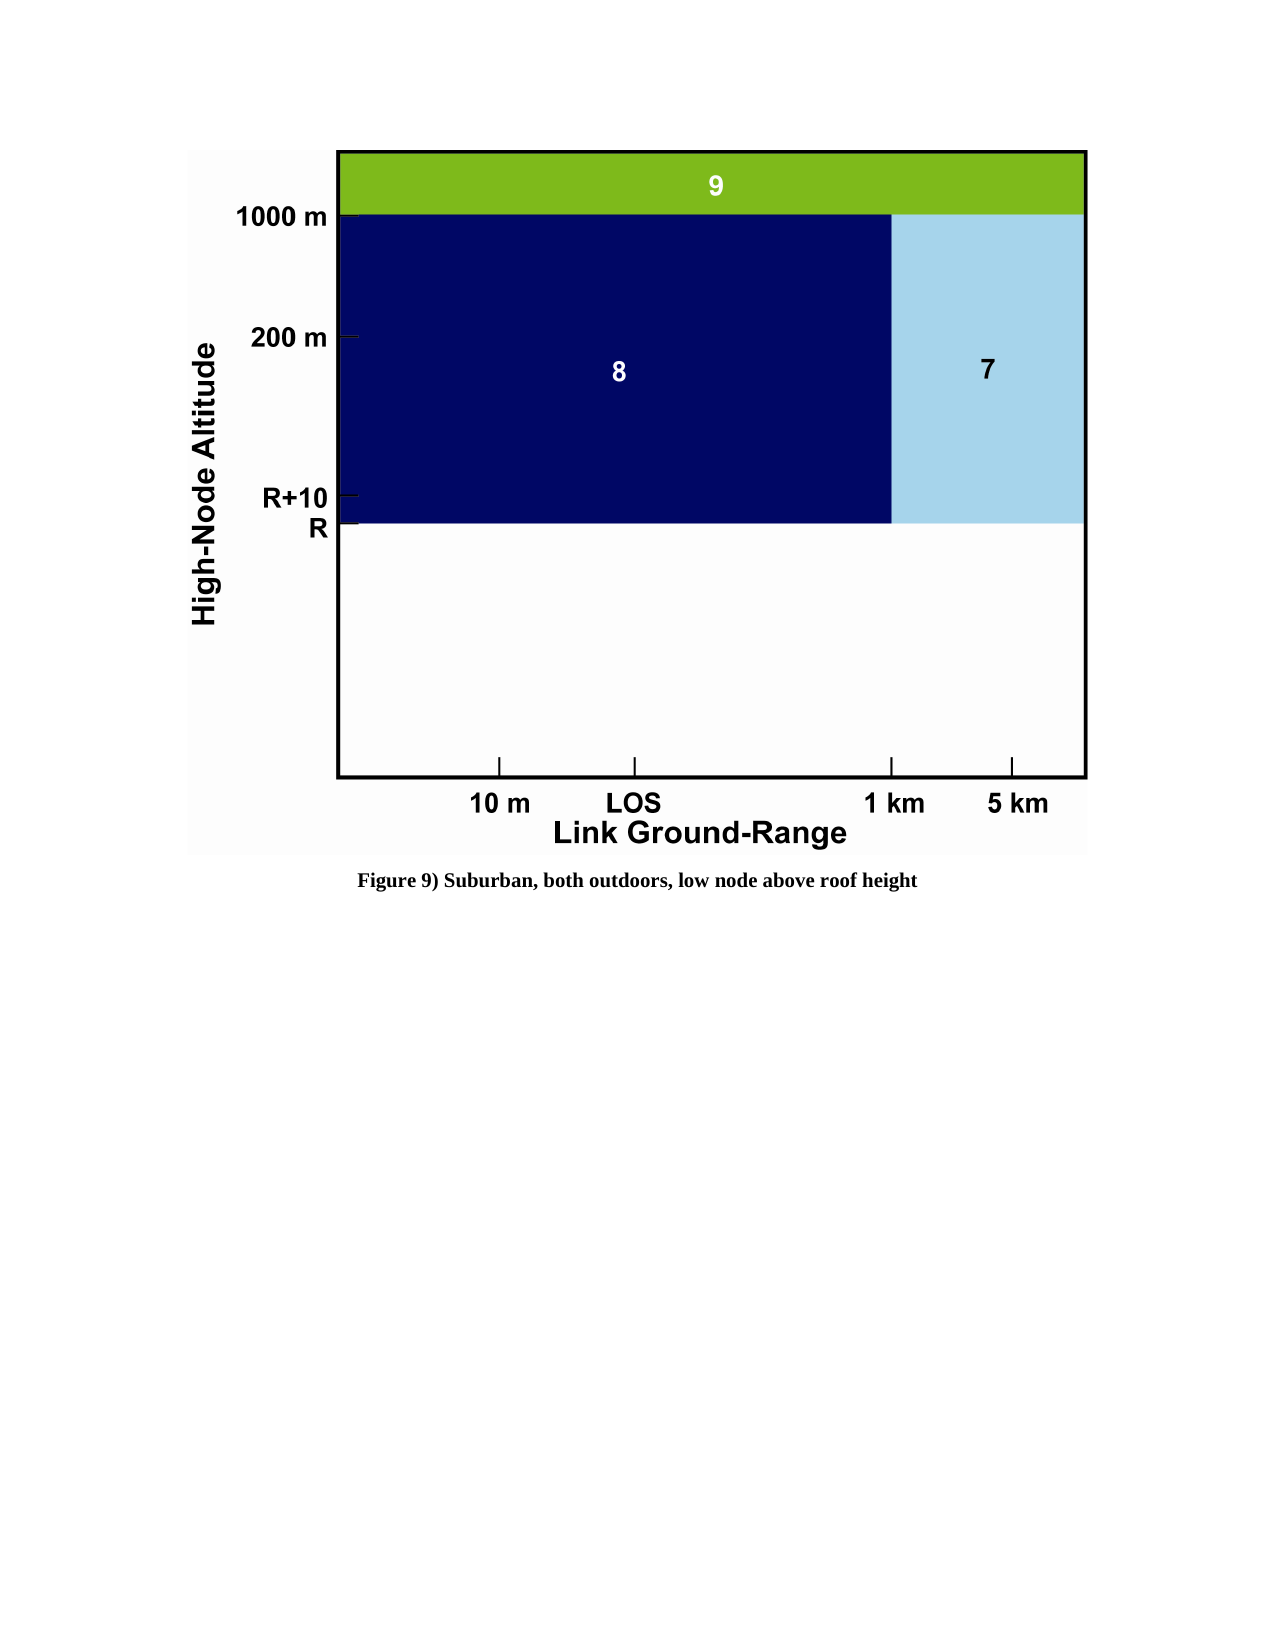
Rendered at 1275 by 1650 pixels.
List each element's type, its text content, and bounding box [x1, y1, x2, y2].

picture [187, 150, 1088, 855]
text Figure 9) Suburban, both outdoors, low node above roof height [187, 867, 1087, 892]
